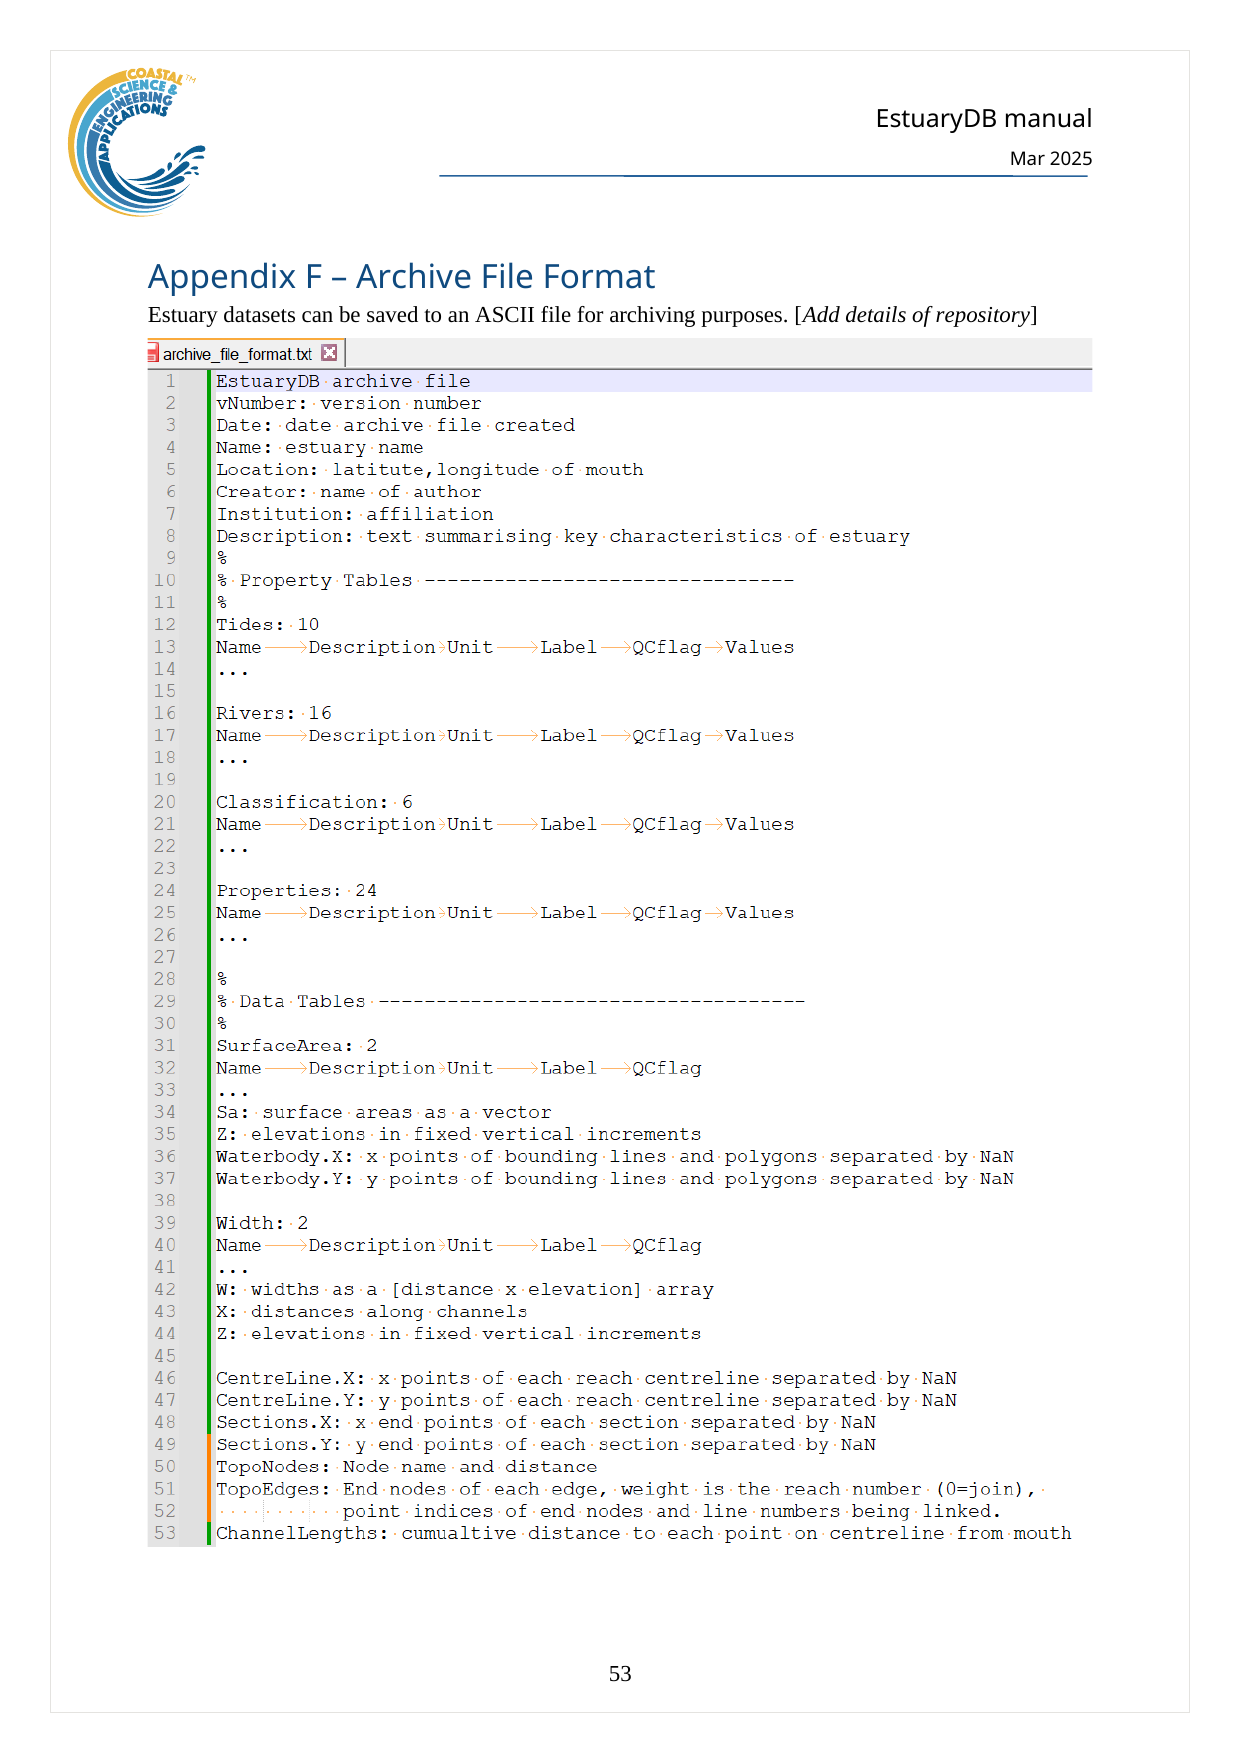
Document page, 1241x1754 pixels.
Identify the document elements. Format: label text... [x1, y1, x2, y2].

text Estuary datasets can be saved to an ASCII file for archiving purposes. [Add details of repository] [148, 302, 1093, 328]
subtitle Appendix F – Archive File Format [148, 253, 1093, 298]
picture [147, 338, 1093, 1547]
